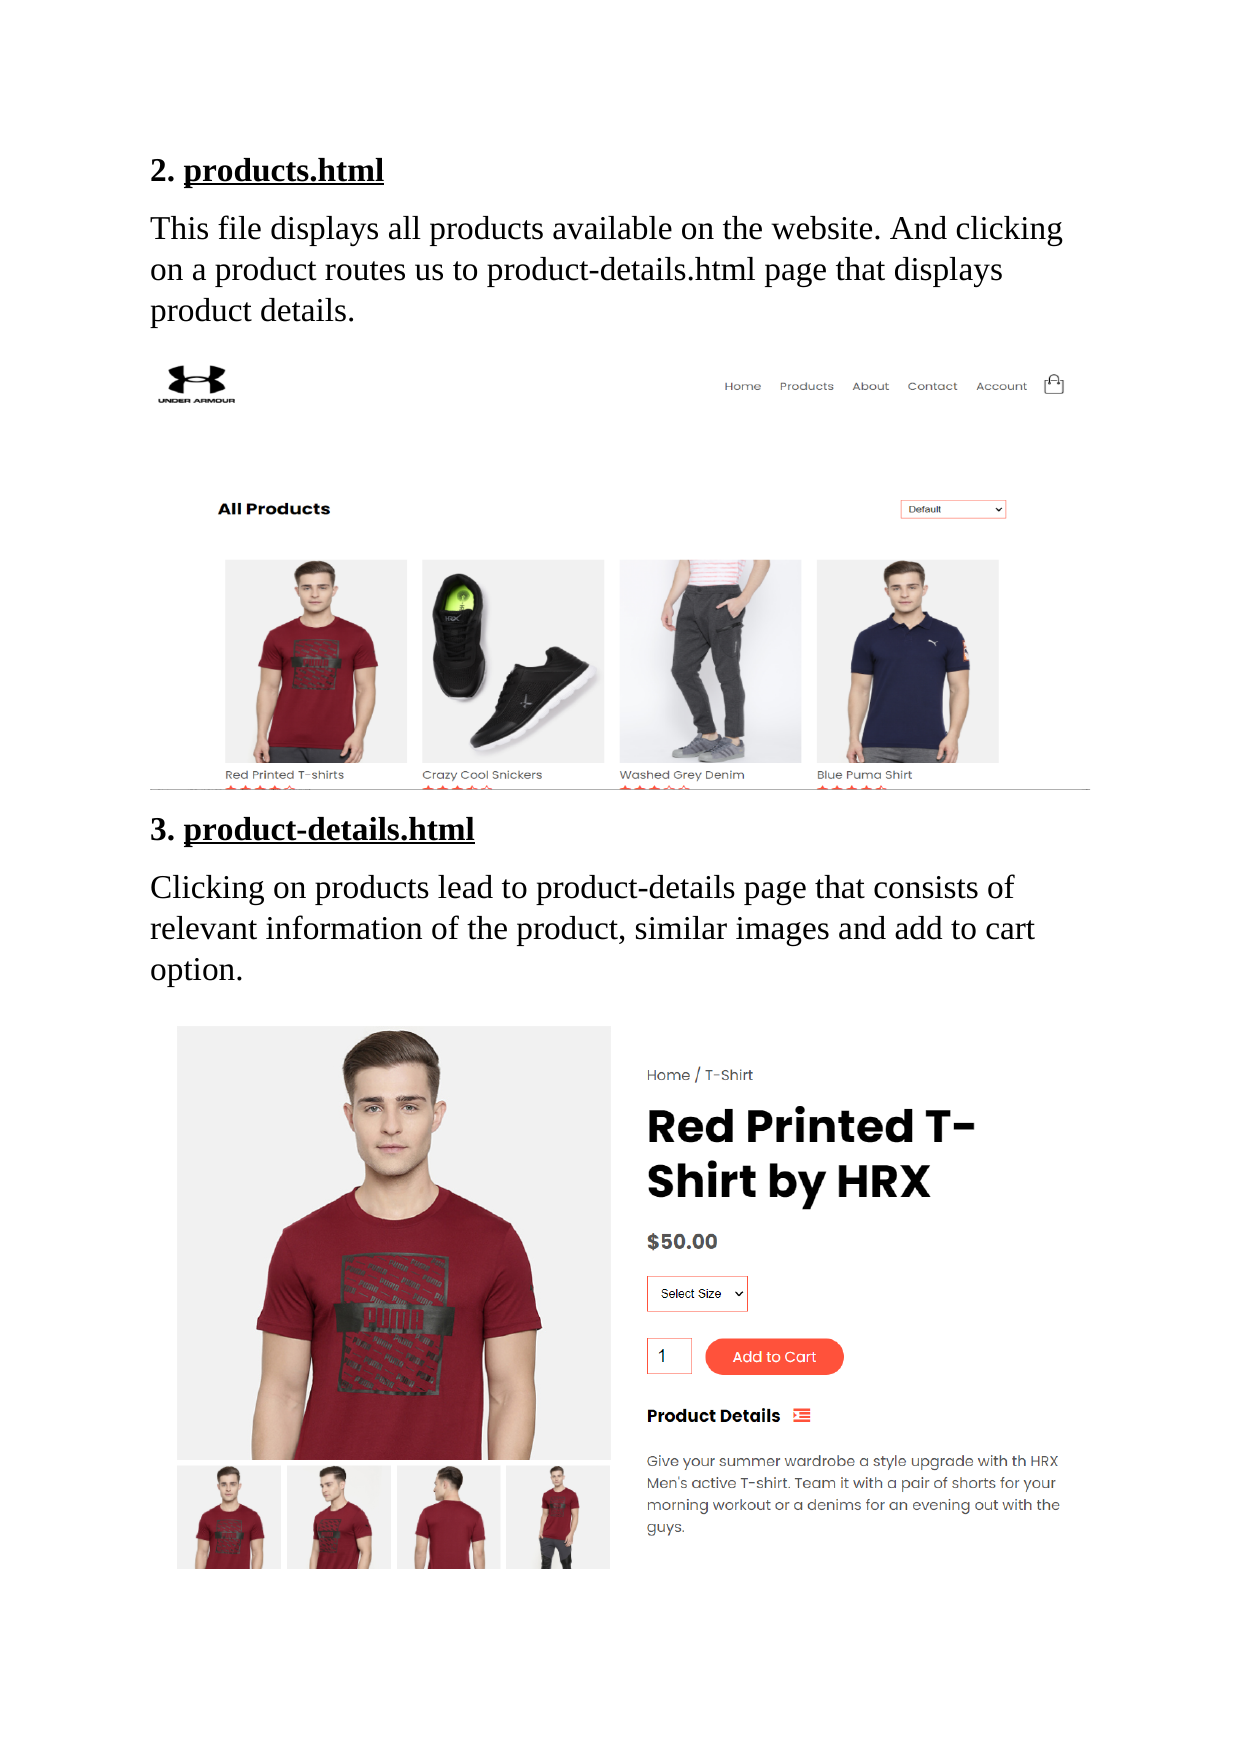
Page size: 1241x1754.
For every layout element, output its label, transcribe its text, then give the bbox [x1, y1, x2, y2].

text 2. products.html [150, 150, 1090, 188]
picture [150, 348, 1091, 790]
text 3. product-details.html [150, 809, 1090, 847]
text This file displays all products available on the website. And clicking on a product routes us to product-details.html page that displays product details. [150, 208, 1090, 329]
picture [150, 1007, 1091, 1595]
text Clicking on products lead to product-details page that consists of relevant information of the product, similar images and add to cart option. [150, 867, 1090, 988]
